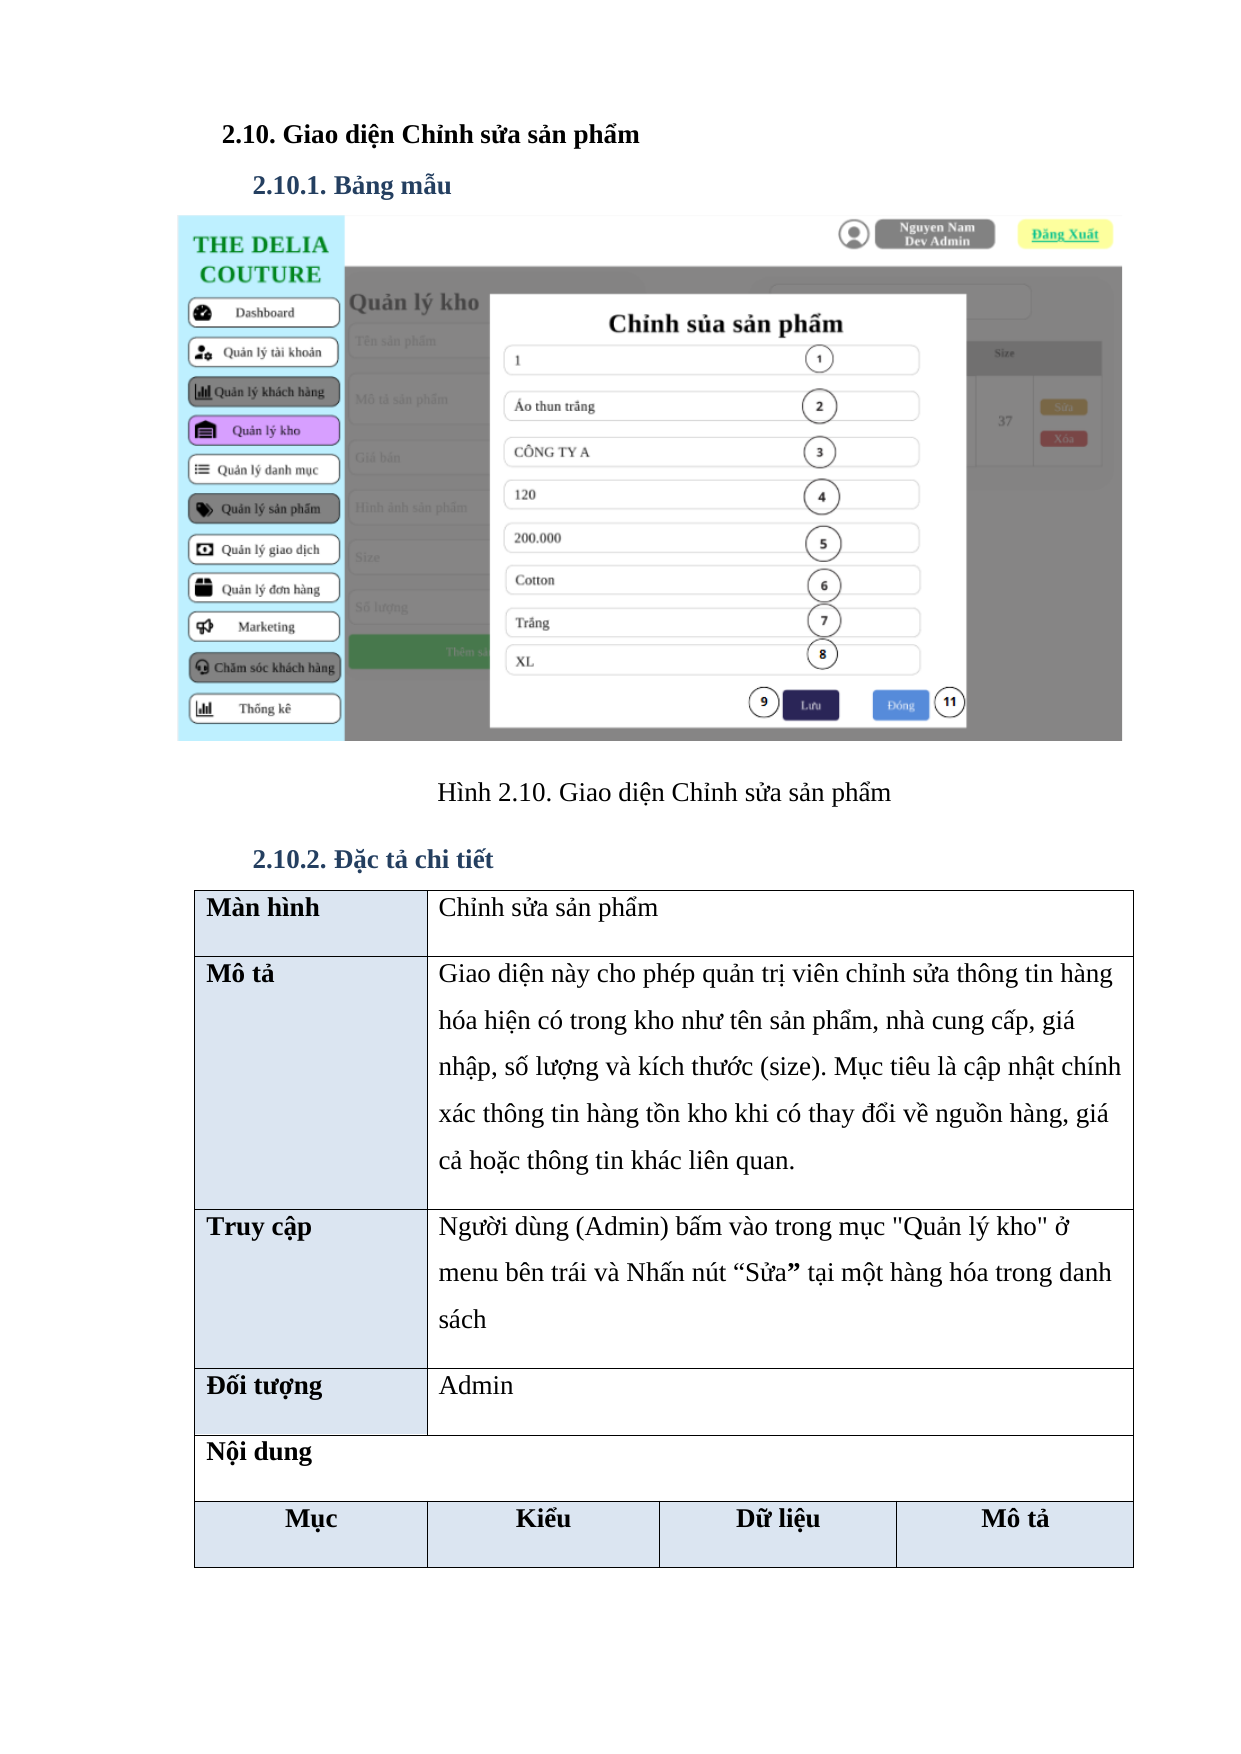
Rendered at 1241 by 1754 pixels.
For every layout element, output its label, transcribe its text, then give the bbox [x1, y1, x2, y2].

table_cell Mục [195, 1502, 427, 1567]
table_cell Truy cập [195, 1210, 427, 1368]
table_cell Đối tượng [195, 1369, 427, 1434]
table_cell Người dùng (Admin) bấm vào trong mục "Quản lý kho" ở menu bên trái và Nhấn nút “Sửa” tại một hàng hóa trong danh sách [428, 1210, 1133, 1368]
text Hình 2.10. Giao diện Chỉnh sửa sản phẩm [177, 776, 1152, 807]
table_cell Admin [428, 1369, 1133, 1434]
table_header Màn hình [195, 891, 427, 956]
table_cell Giao diện này cho phép quản trị viên chỉnh sửa thông tin hàng hóa hiện có trong kho như tên sản phẩm, nhà cung cấp, giá nhập, số lượng và kích thước (size). Mục tiêu là cập nhật chính xác thông tin hàng tồn kho khi có thay đổi về nguồn hàng, giá cả hoặc thông tin khác liên quan. [428, 957, 1133, 1209]
table_cell Kiểu [428, 1502, 659, 1567]
table_cell Mô tả [195, 957, 427, 1209]
picture [177, 215, 1123, 741]
table_cell Nội dung [195, 1436, 1133, 1501]
table_header Chỉnh sửa sản phẩm [428, 891, 1133, 956]
table_cell Mô tả [897, 1502, 1133, 1567]
subtitle 2.10. Giao diện Chỉnh sửa sản phẩm [177, 118, 1152, 149]
table_cell Dữ liệu [660, 1502, 896, 1567]
subtitle 2.10.2. Đặc tả chi tiết [177, 843, 1152, 874]
subtitle 2.10.1. Bảng mẫu [177, 169, 1152, 200]
